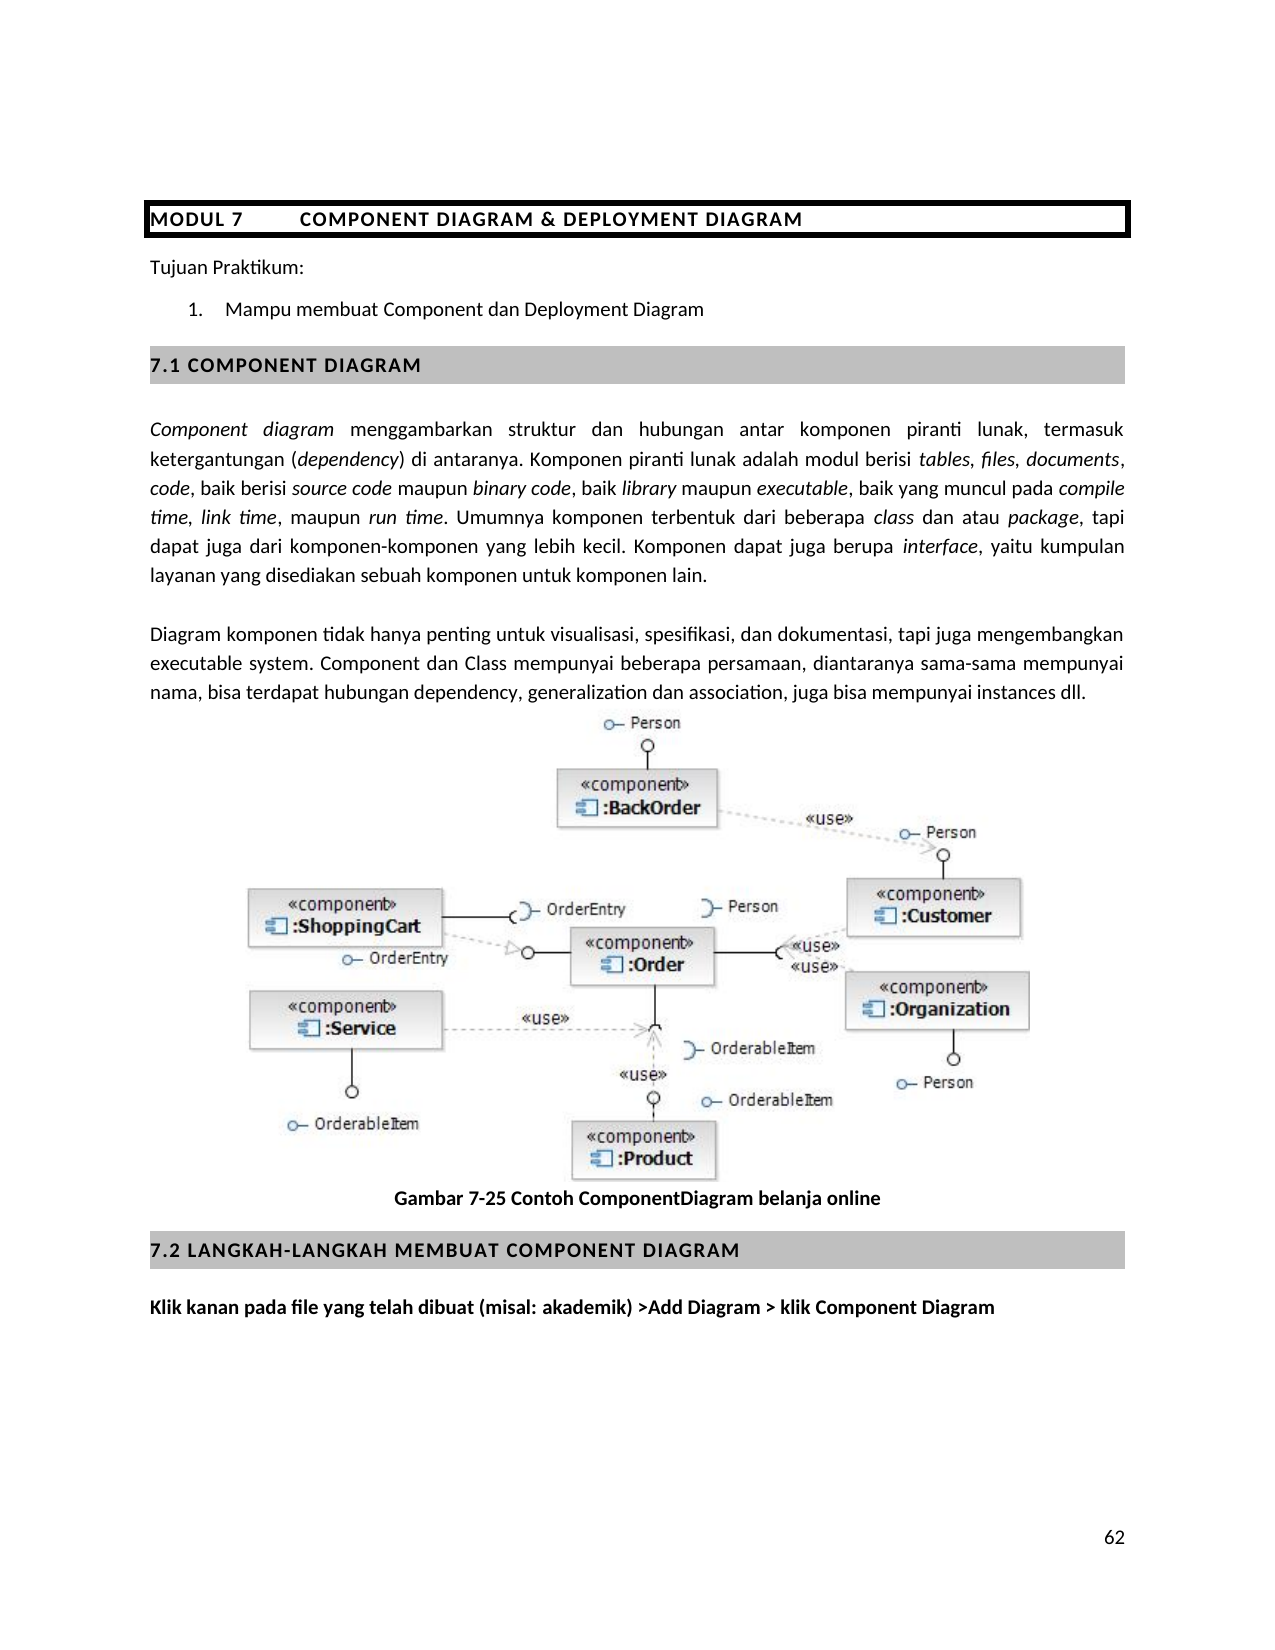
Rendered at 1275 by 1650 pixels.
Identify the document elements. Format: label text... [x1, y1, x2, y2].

text Tujuan Praktikum: [150, 254, 1125, 279]
picture [245, 708, 1030, 1182]
text Component diagram menggambarkan struktur dan hubungan antar komponen piranti lunak, termasuk ketergantungan (dependency) di antaranya. Komponen piranti lunak adalah modul berisi tables, files, documents, code, baik berisi source code maupun binary code, baik library maupun executable, baik yang muncul pada compile time, link time, maupun run time. Umumnya komponen terbentuk dari beberapa class dan atau package, tapi dapat juga dari komponen-komponen yang lebih kecil. Komponen dapat juga berupa interface, yaitu kumpulan layanan yang disediakan sebuah komponen untuk komponen lain. [150, 417, 1125, 588]
text Klik kanan pada file yang telah dibuat (misal: akademik) >Add Diagram > klik Component Diagram [150, 1294, 1125, 1319]
text Diagram komponen tidak hanya penting untuk visualisasi, spesifikasi, dan dokumentasi, tapi juga mengembangkan executable system. Component dan Class mempunyai beberapa persamaan, diantaranya sama-sama mempunyai nama, bisa terdapat hubungan dependency, generalization dan association, juga bisa mempunyai instances dll. [150, 621, 1125, 704]
subtitle Component Diagram & Deployment Diagram [150, 206, 1125, 232]
subtitle 7.2 Langkah-Langkah Membuat Component Diagram [150, 1238, 1125, 1263]
list Mampu membuat Component dan Deployment Diagram [187, 296, 1125, 321]
subtitle 7.1 Component Diagram [150, 352, 1125, 377]
